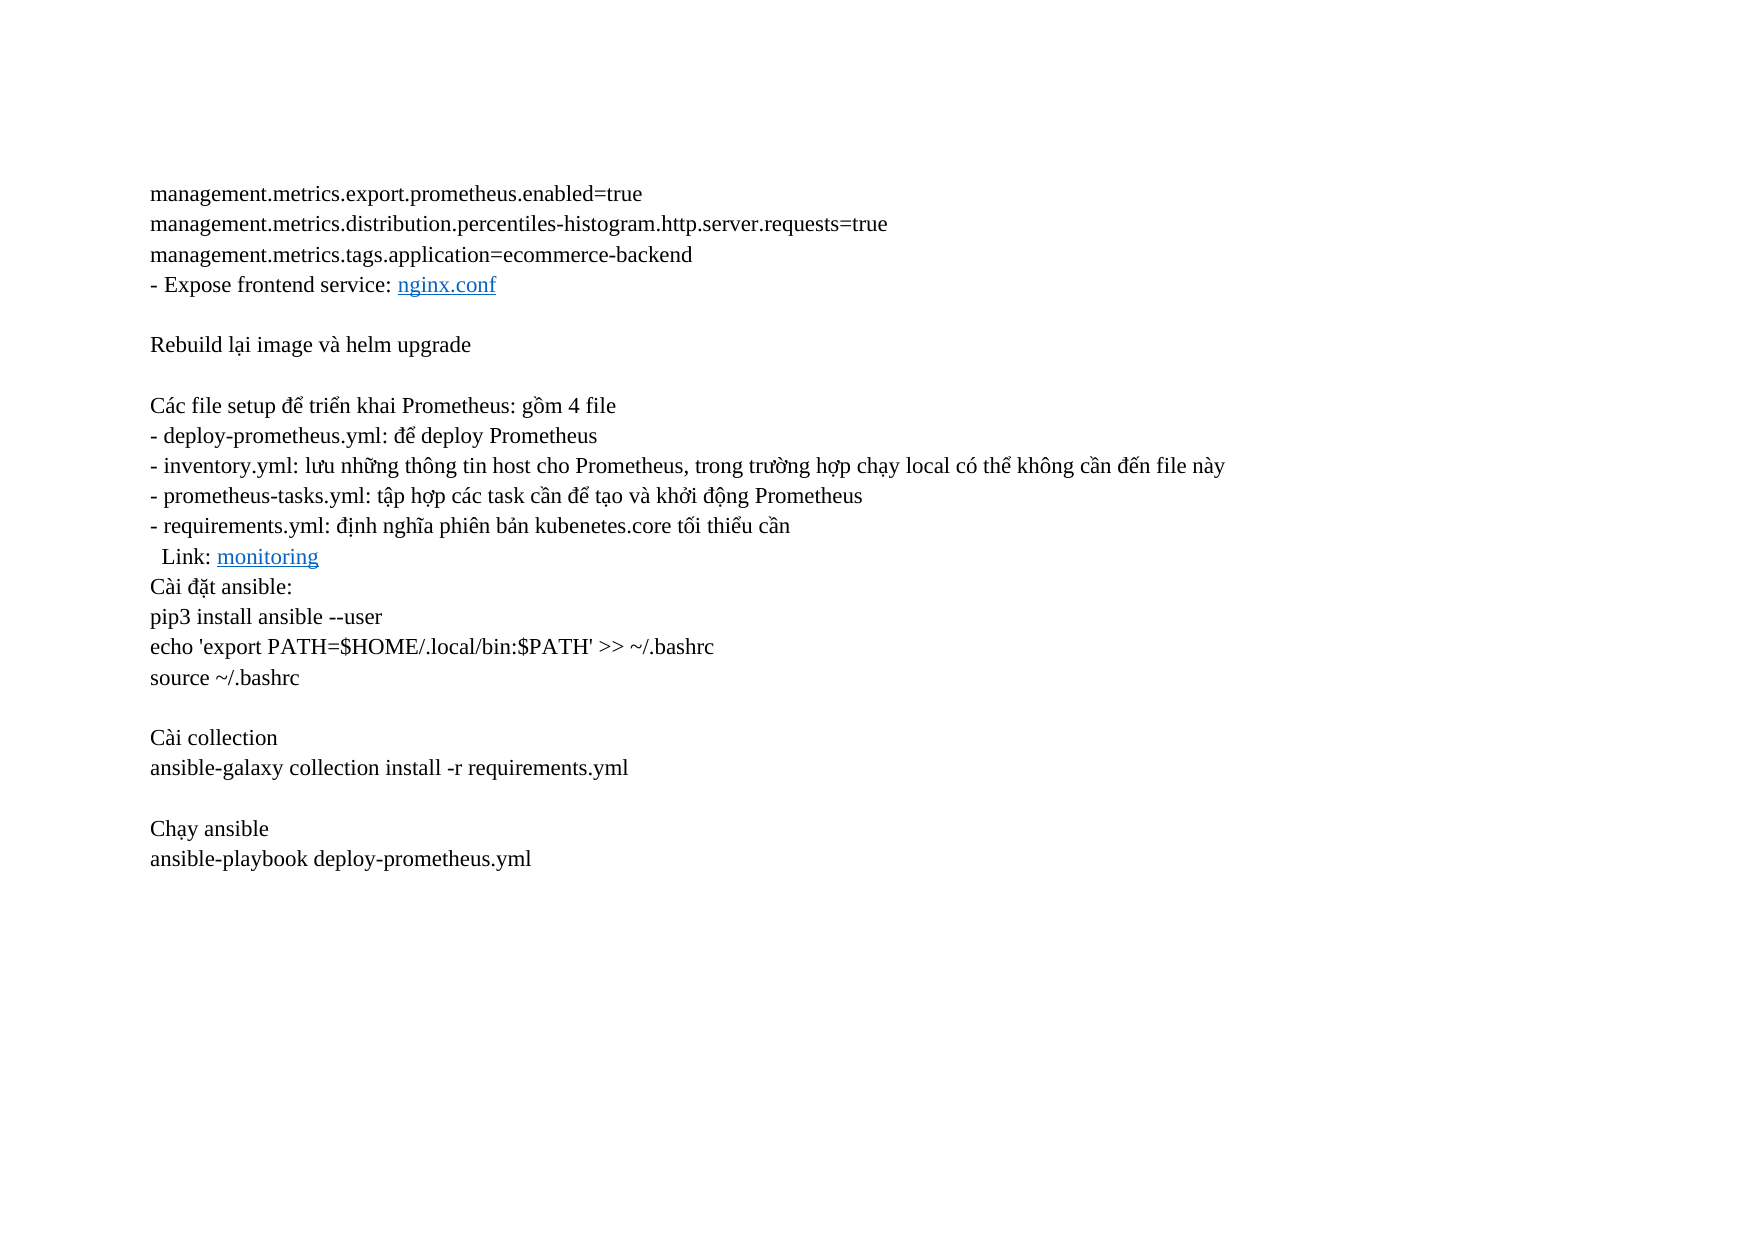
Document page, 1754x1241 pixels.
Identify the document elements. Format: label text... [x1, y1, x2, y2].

text pip3 install ansible --user [150, 603, 1604, 629]
text ansible-galaxy collection install -r requirements.yml [150, 754, 1604, 781]
text ansible-playbook deploy-prometheus.yml [150, 845, 1604, 871]
text - deploy-prometheus.yml: để deploy Prometheus [150, 422, 1604, 448]
text Cài đặt ansible: [150, 573, 1604, 599]
text Rebuild lại image và helm upgrade [150, 331, 1604, 358]
text - prometheus-tasks.yml: tập hợp các task cần để tạo và khởi động Prometheus [150, 482, 1604, 509]
text Các file setup để triển khai Prometheus: gồm 4 file [150, 392, 1604, 418]
text - inventory.yml: lưu những thông tin host cho Prometheus, trong trường hợp chạy local có thể không cần đến file này [150, 452, 1604, 478]
text source ~/.bashrc [150, 664, 1604, 690]
text Cài collection [150, 724, 1604, 750]
text Chạy ansible [150, 815, 1604, 841]
text - requirements.yml: định nghĩa phiên bản kubenetes.core tối thiểu cần [150, 513, 1604, 539]
text - Expose frontend service: nginx.conf [150, 271, 1604, 297]
text Link: monitoring [150, 543, 1604, 569]
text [150, 150, 1604, 267]
text echo 'export PATH=$HOME/.local/bin:$PATH' >> ~/.bashrc [150, 633, 1604, 660]
